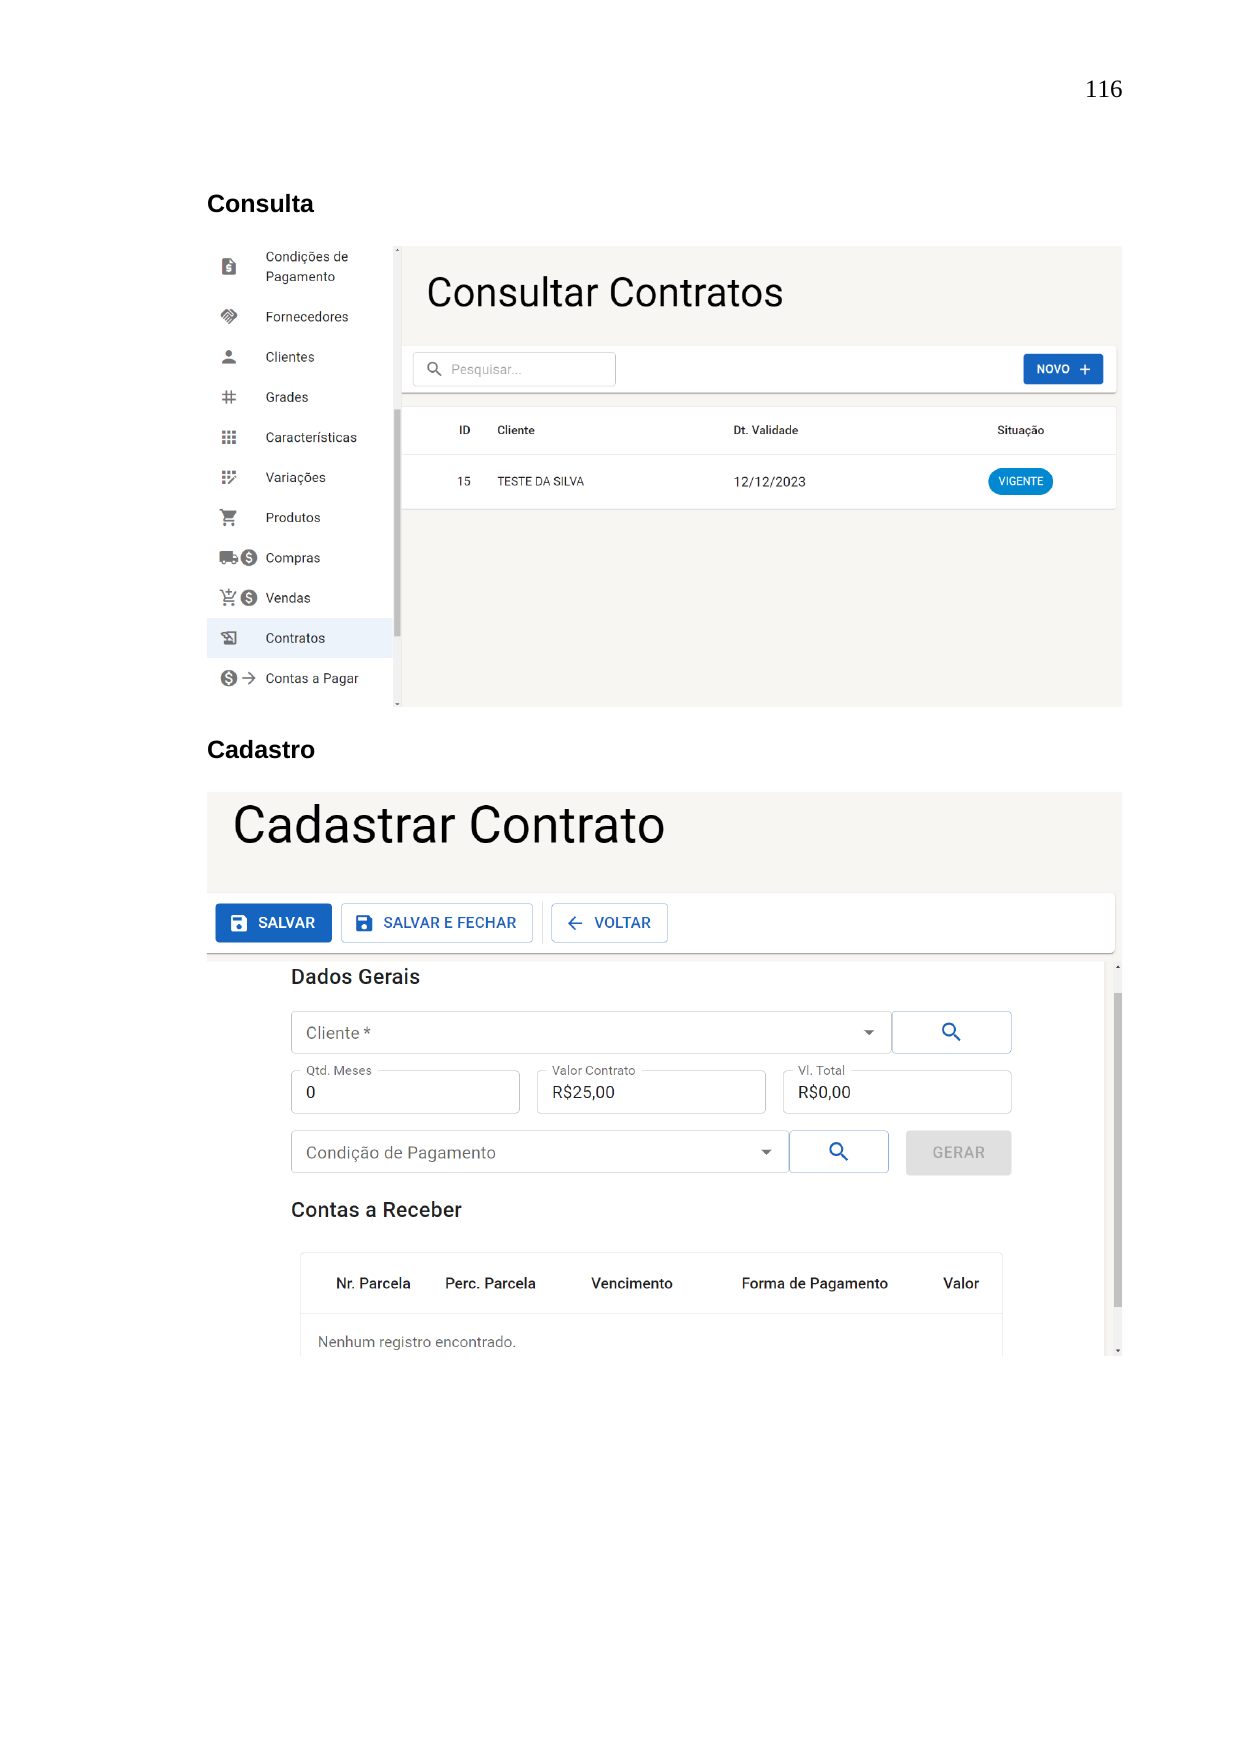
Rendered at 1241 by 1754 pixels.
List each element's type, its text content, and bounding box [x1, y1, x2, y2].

text Consulta [207, 189, 1122, 217]
text Cadastro [207, 735, 1122, 764]
picture [206, 246, 1123, 707]
picture [206, 792, 1123, 1356]
